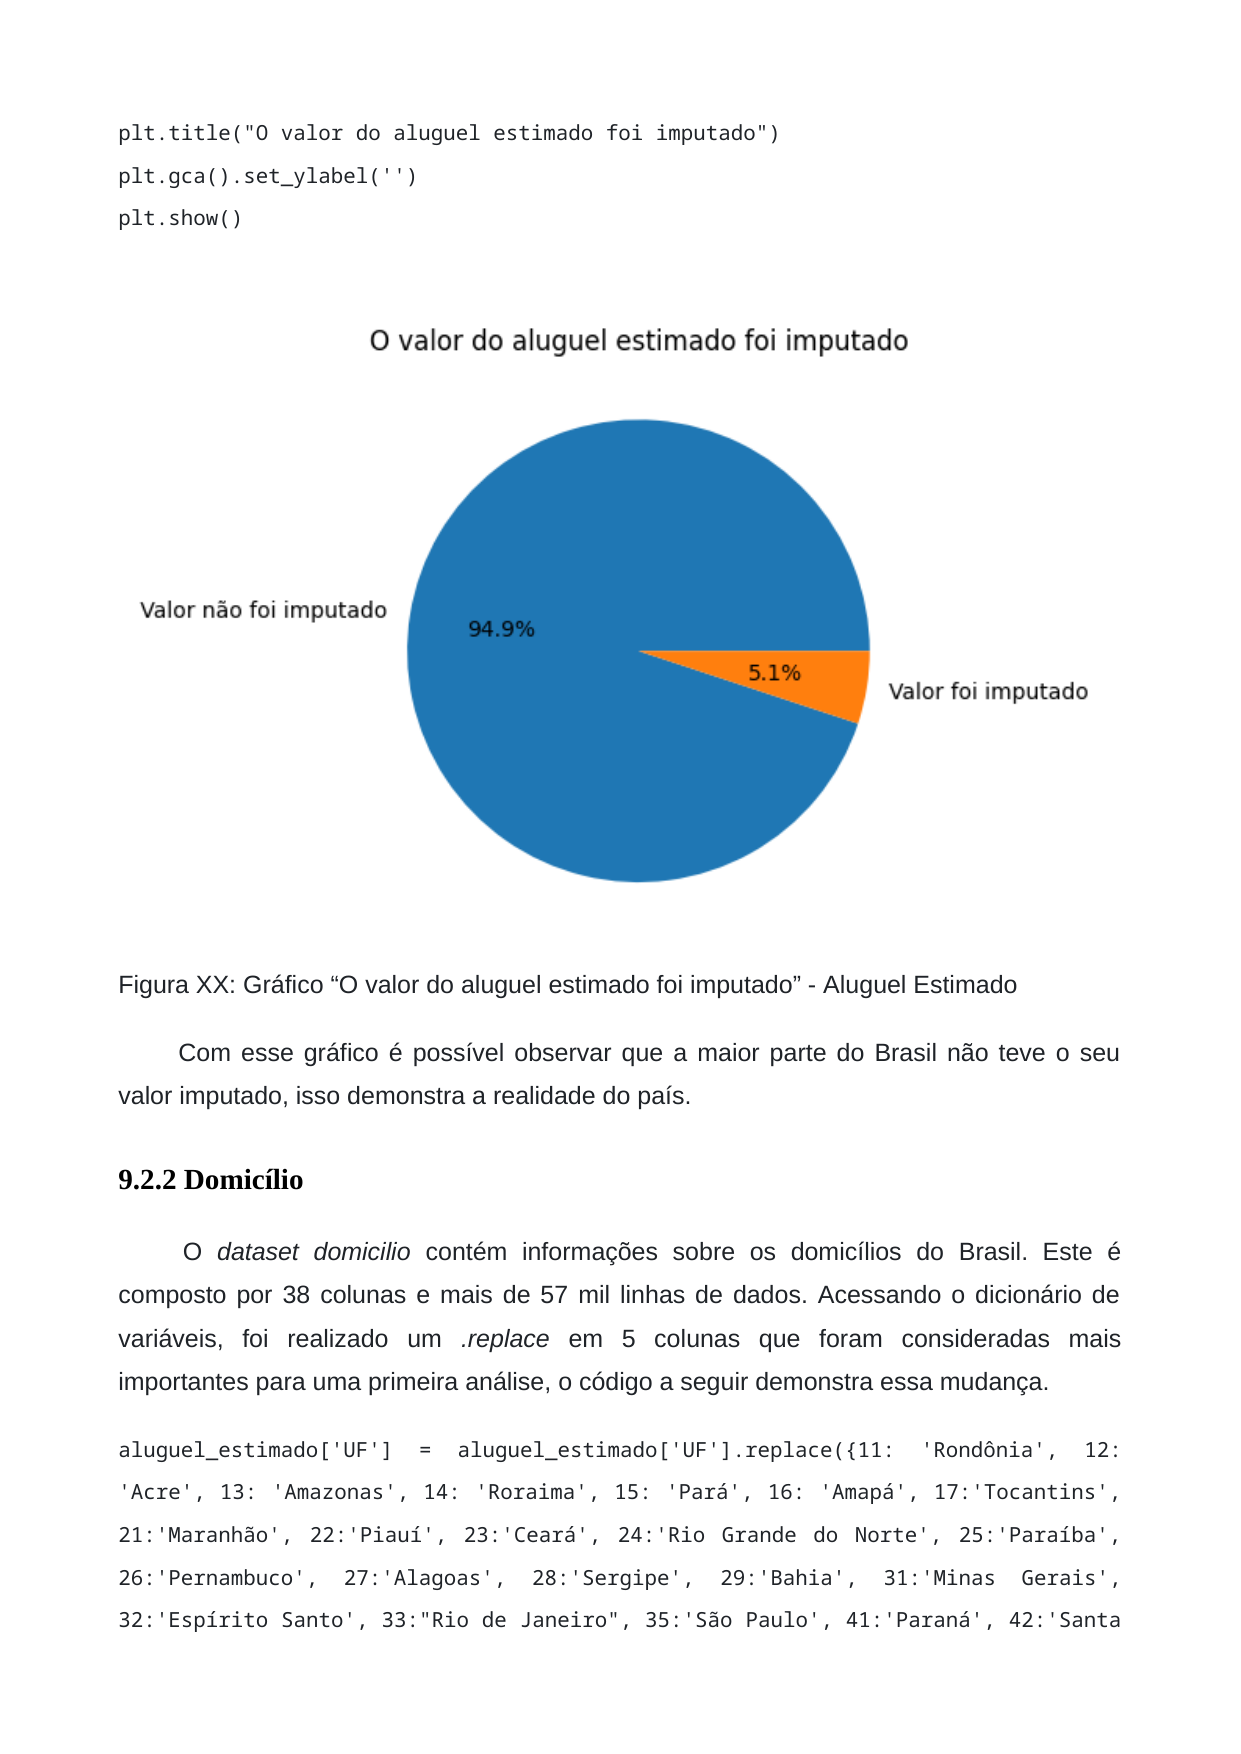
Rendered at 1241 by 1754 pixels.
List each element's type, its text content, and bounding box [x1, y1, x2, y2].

text O dataset domicilio contém informações sobre os domicílios do Brasil. Este é composto por 38 colunas e mais de 57 mil linhas de dados. Acessando o dicionário de variáveis, foi realizado um .replace em 5 colunas que foram consideradas mais importantes para uma primeira análise, o código a seguir demonstra essa mudança. [118, 1237, 1122, 1395]
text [118, 1435, 1122, 1634]
subtitle 9.2.2 Domicílio [118, 1162, 1122, 1196]
picture [118, 313, 1104, 956]
text plt.show() [118, 203, 1122, 232]
text plt.title("O valor do aluguel estimado foi imputado") [118, 118, 1122, 147]
text plt.gca().set_ylabel('') [118, 161, 1122, 189]
text Com esse gráfico é possível observar que a maior parte do Brasil não teve o seu valor imputado, isso demonstra a realidade do país. [118, 1038, 1122, 1110]
